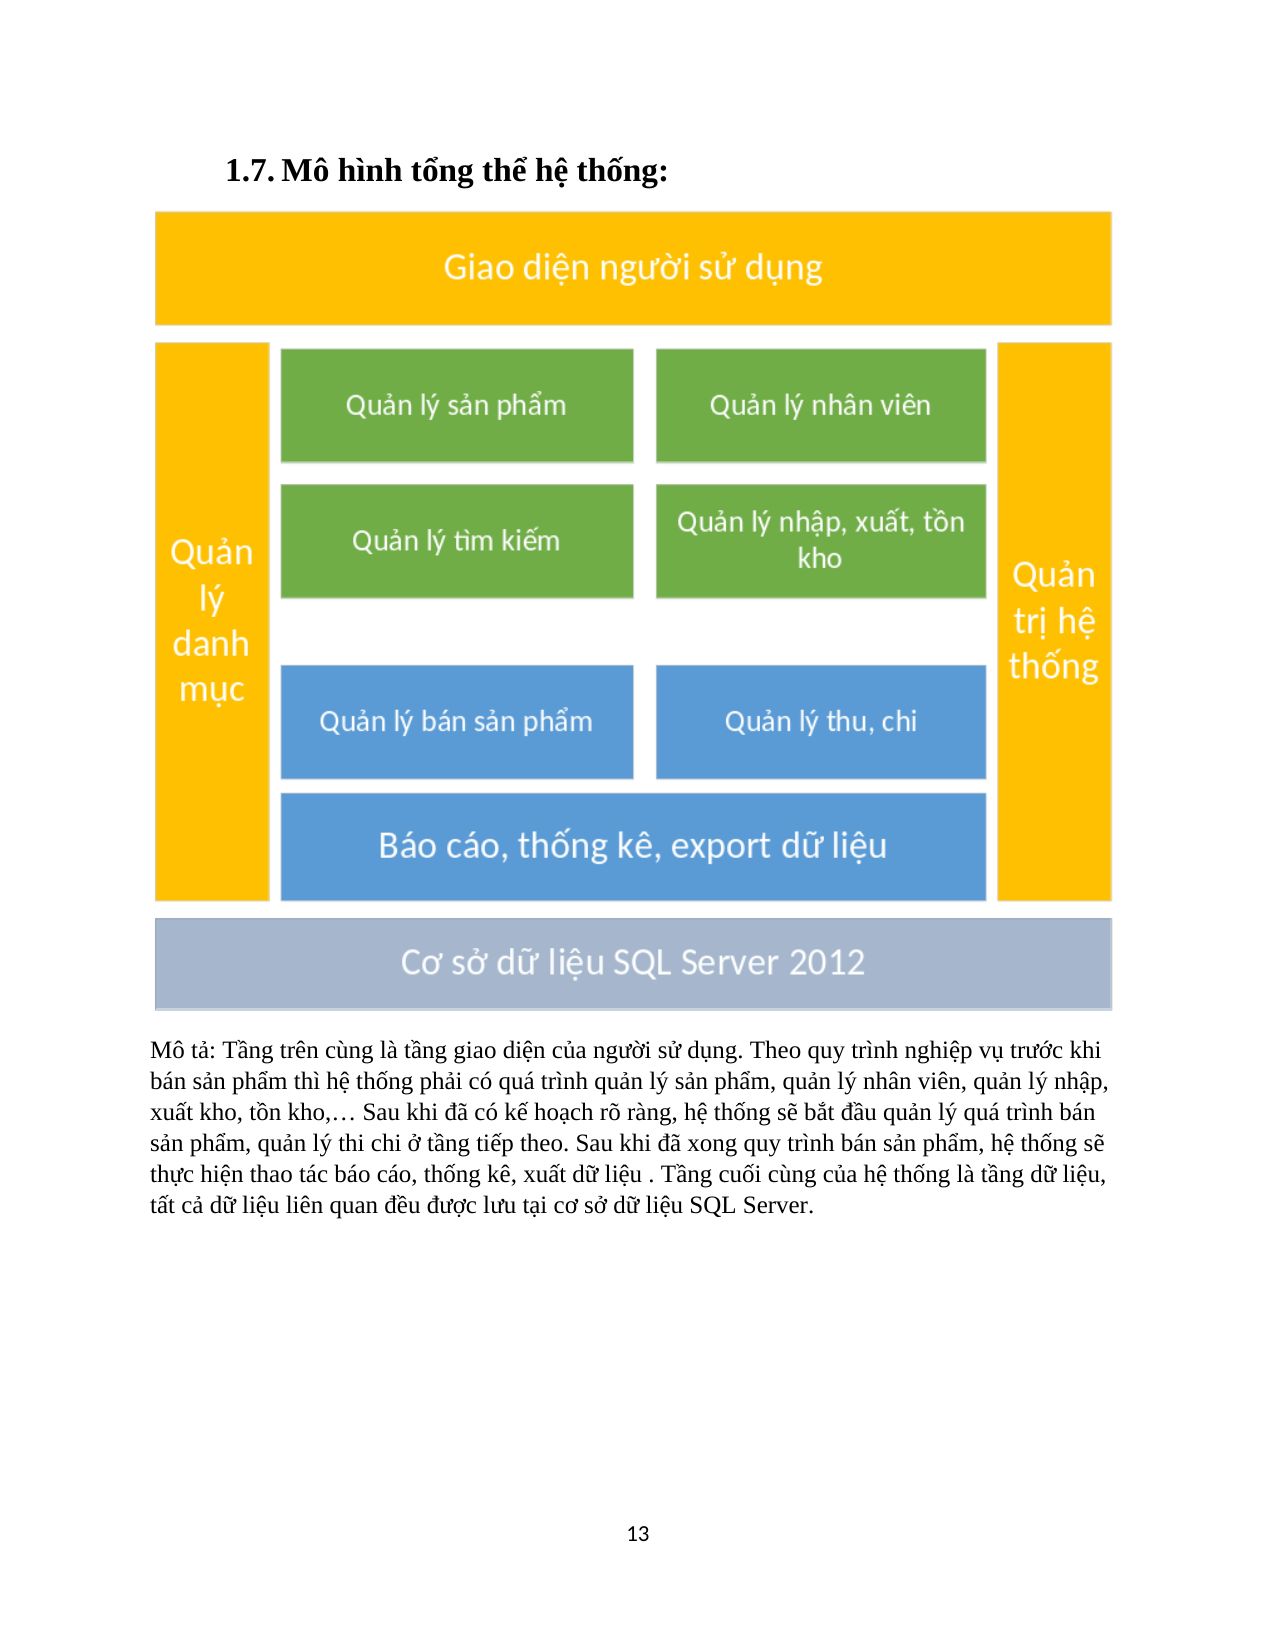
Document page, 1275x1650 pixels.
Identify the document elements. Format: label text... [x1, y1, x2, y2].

text Mô tả: Tầng trên cùng là tầng giao diện của người sử dụng. Theo quy trình nghiệp vụ trước khi bán sản phẩm thì hệ thống phải có quá trình quản lý sản phẩm, quản lý nhân viên, quản lý nhập, xuất kho, tồn kho,… Sau khi đã có kế hoạch rõ ràng, hệ thống sẽ bắt đầu quản lý quá trình bán sản phẩm, quản lý thi chi ở tầng tiếp theo. Sau khi đã xong quy trình bán sản phẩm, hệ thống sẽ thực hiện thao tác báo cáo, thống kê, xuất dữ liệu . Tầng cuối cùng của hệ thống là tầng dữ liệu, tất cả dữ liệu liên quan đều được lưu tại cơ sở dữ liệu SQL Server. [150, 1035, 1125, 1219]
list Mô hình tổng thể hệ thống: [225, 150, 1125, 188]
